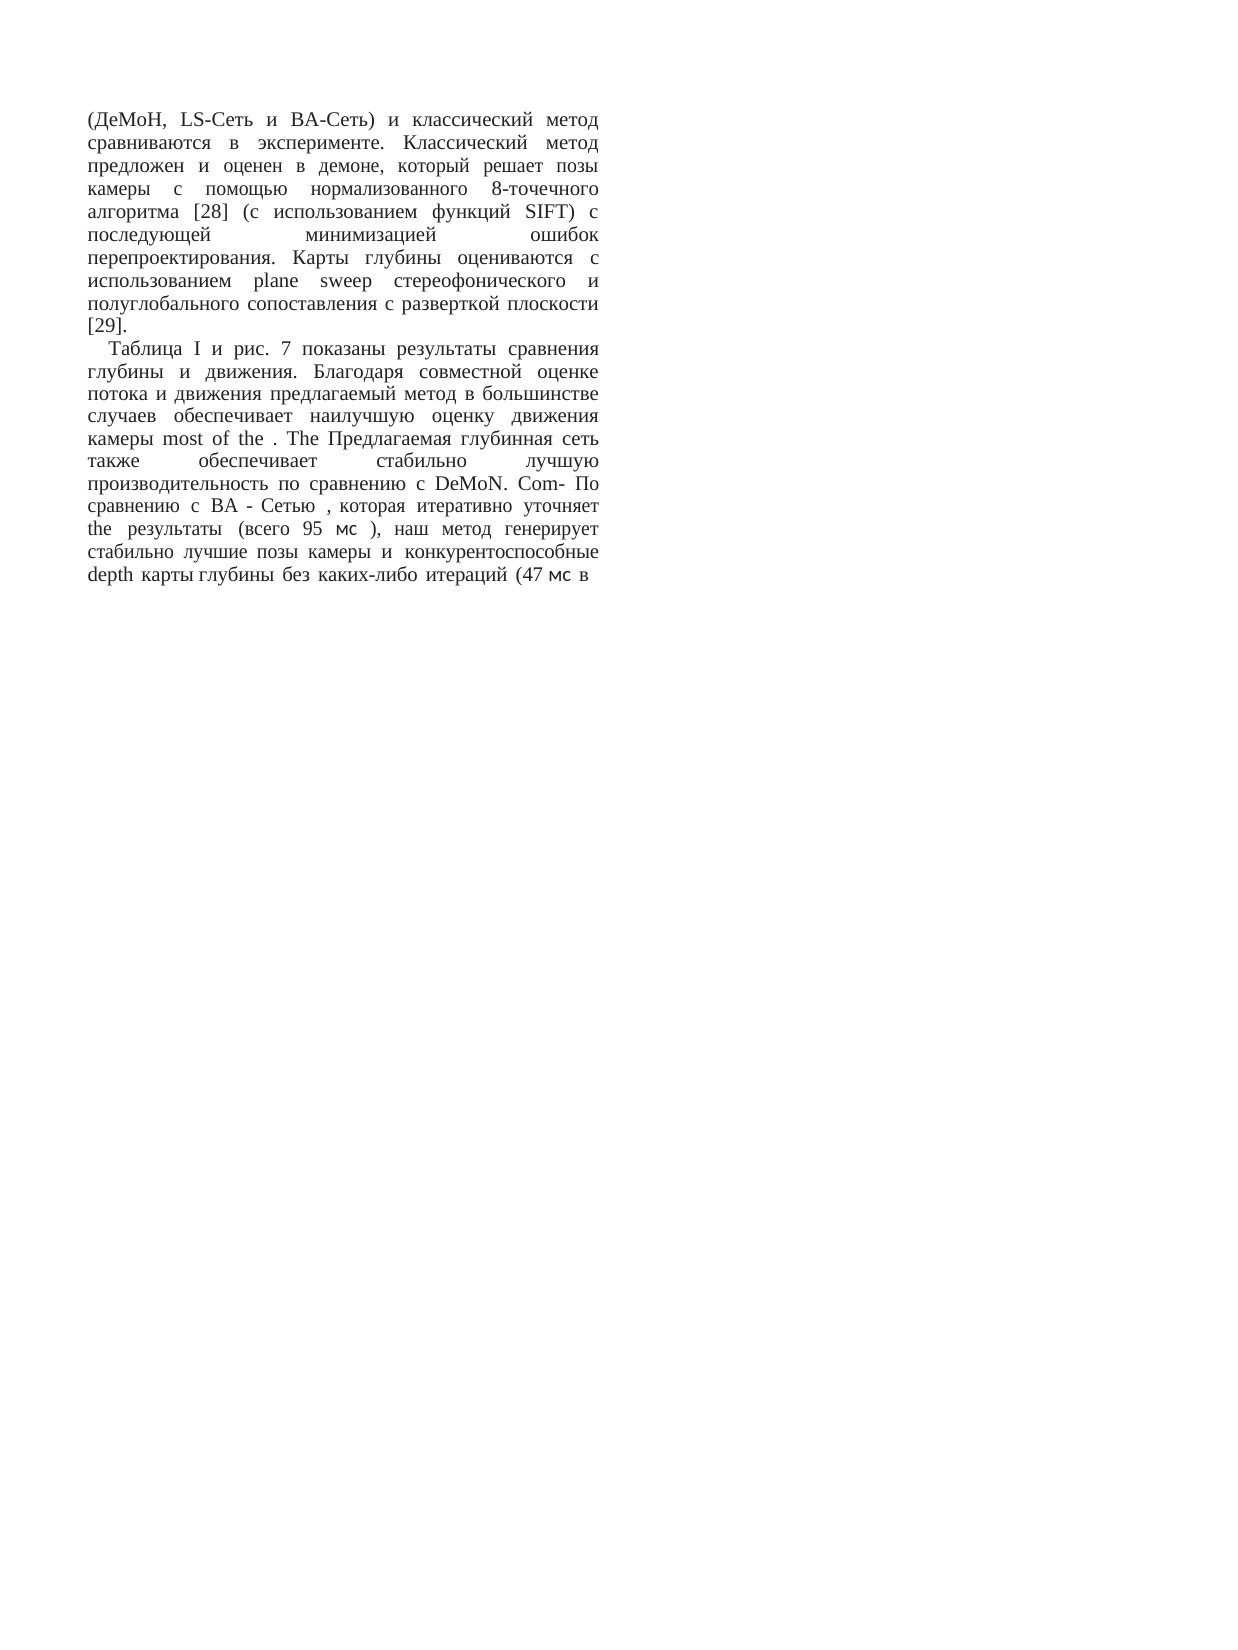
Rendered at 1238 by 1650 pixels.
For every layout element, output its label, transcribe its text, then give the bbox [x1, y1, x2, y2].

text (ДеМоН, LS-Сеть и BA-Сеть) и классический метод сравниваются в эксперименте. Классический метод предложен и оценен в демоне, который решает позы камеры с помощью нормализованного 8-точечного алгоритма [28] (с использованием функций SIFT) с последующей минимизацией ошибок перепроектирования. Карты глубины оцениваются с использованием plane sweep стереофонического и полуглобального сопоставления с разверткой плоскости [29]. [87, 108, 599, 337]
text Таблица I и рис. 7 показаны результаты сравнения глубины и движения. Благодаря совместной оценке потока и движения предлагаемый метод в большинстве случаев обеспечивает наилучшую оценку движения камеры most of the . The Предлагаемая глубинная сеть также обеспечивает стабильно лучшую производительность по сравнению с DeMoN. Com- По сравнению с BA - Сетью , которая итеративно уточняет the результаты (всего 95 мс ), наш метод генерирует стабильно лучшие позы камеры и конкурентоспособные depth карты глубины без каких-либо итераций (47 мс в [87, 338, 599, 587]
